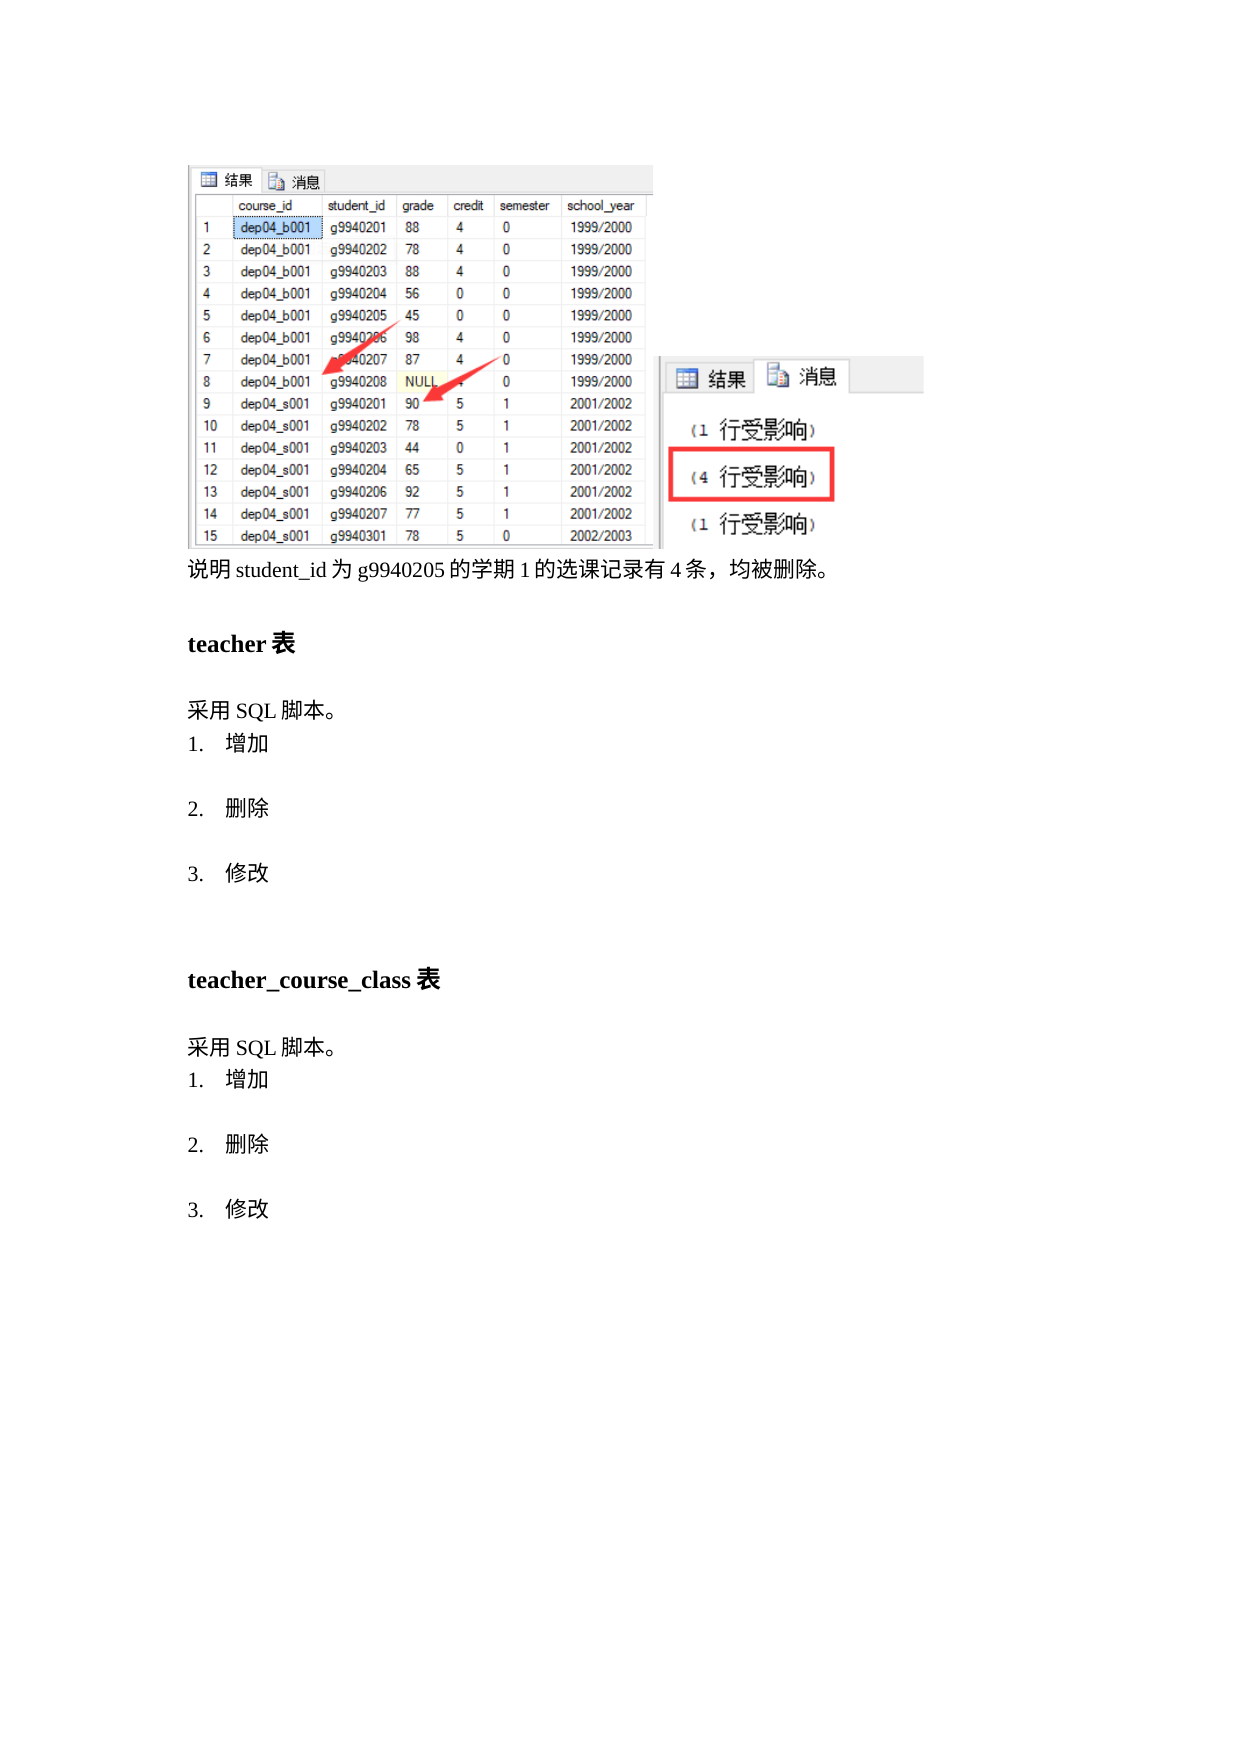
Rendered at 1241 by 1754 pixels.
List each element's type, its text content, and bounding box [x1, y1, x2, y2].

list 增加 [187, 1062, 1053, 1094]
subtitle teacher表 [187, 609, 1053, 674]
list 删除 [187, 791, 1053, 823]
subtitle teacher_course_class表 [187, 946, 1053, 1011]
list 修改 [187, 856, 1053, 888]
text 说明student_id为g9940205的学期1的选课记录有4条，均被删除。 [187, 552, 1053, 584]
list 删除 [187, 1127, 1053, 1159]
text 采用SQL脚本。 [187, 1029, 1053, 1062]
list 增加 [187, 726, 1053, 758]
picture [187, 165, 924, 549]
text 采用SQL脚本。 [187, 693, 1053, 726]
list 修改 [187, 1192, 1053, 1224]
